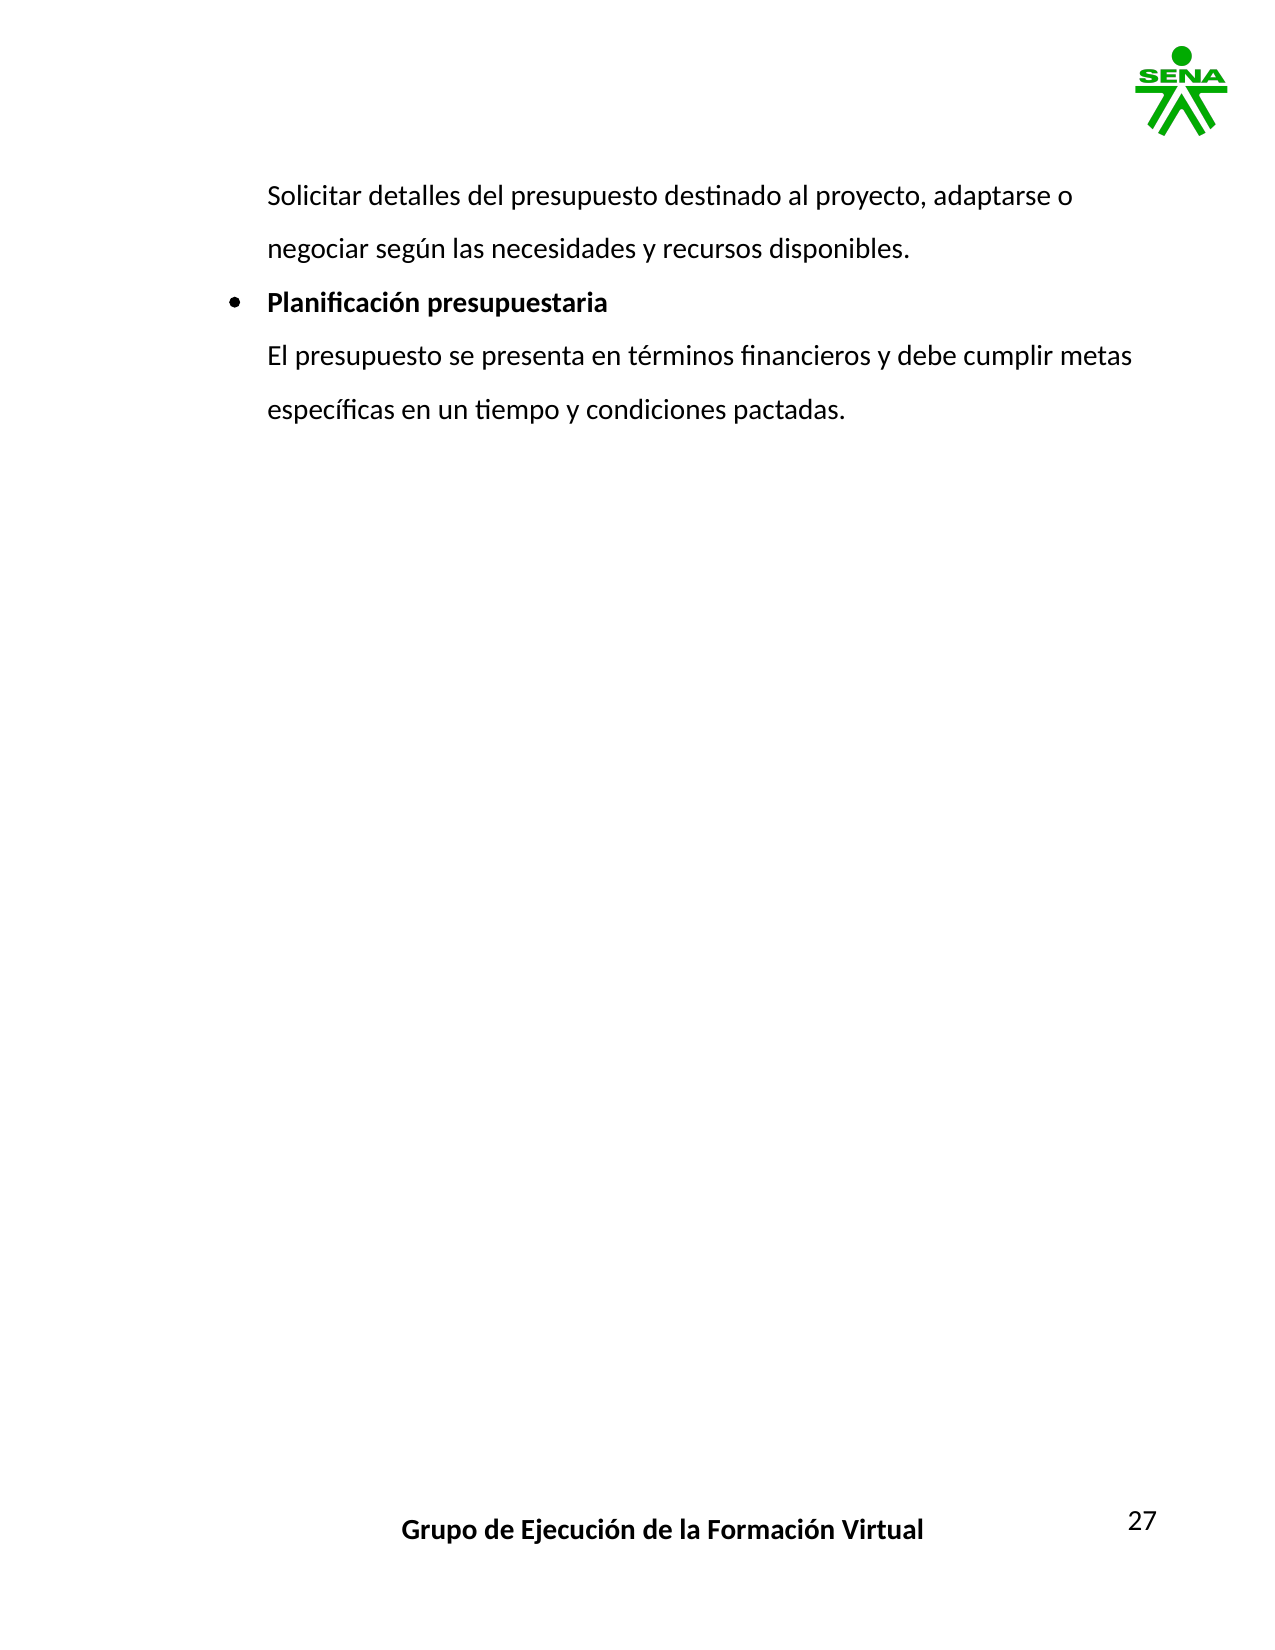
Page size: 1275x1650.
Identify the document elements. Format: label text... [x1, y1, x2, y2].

picture [1135, 46, 1228, 136]
list Planificación presupuestaria [229, 284, 1157, 320]
list El presupuesto se presenta en términos financieros y debe cumplir metas específicas en un tiempo y condiciones pactadas. [267, 337, 1157, 427]
list Solicitar detalles del presupuesto destinado al proyecto, adaptarse o negociar según las necesidades y recursos disponibles. [267, 177, 1157, 266]
